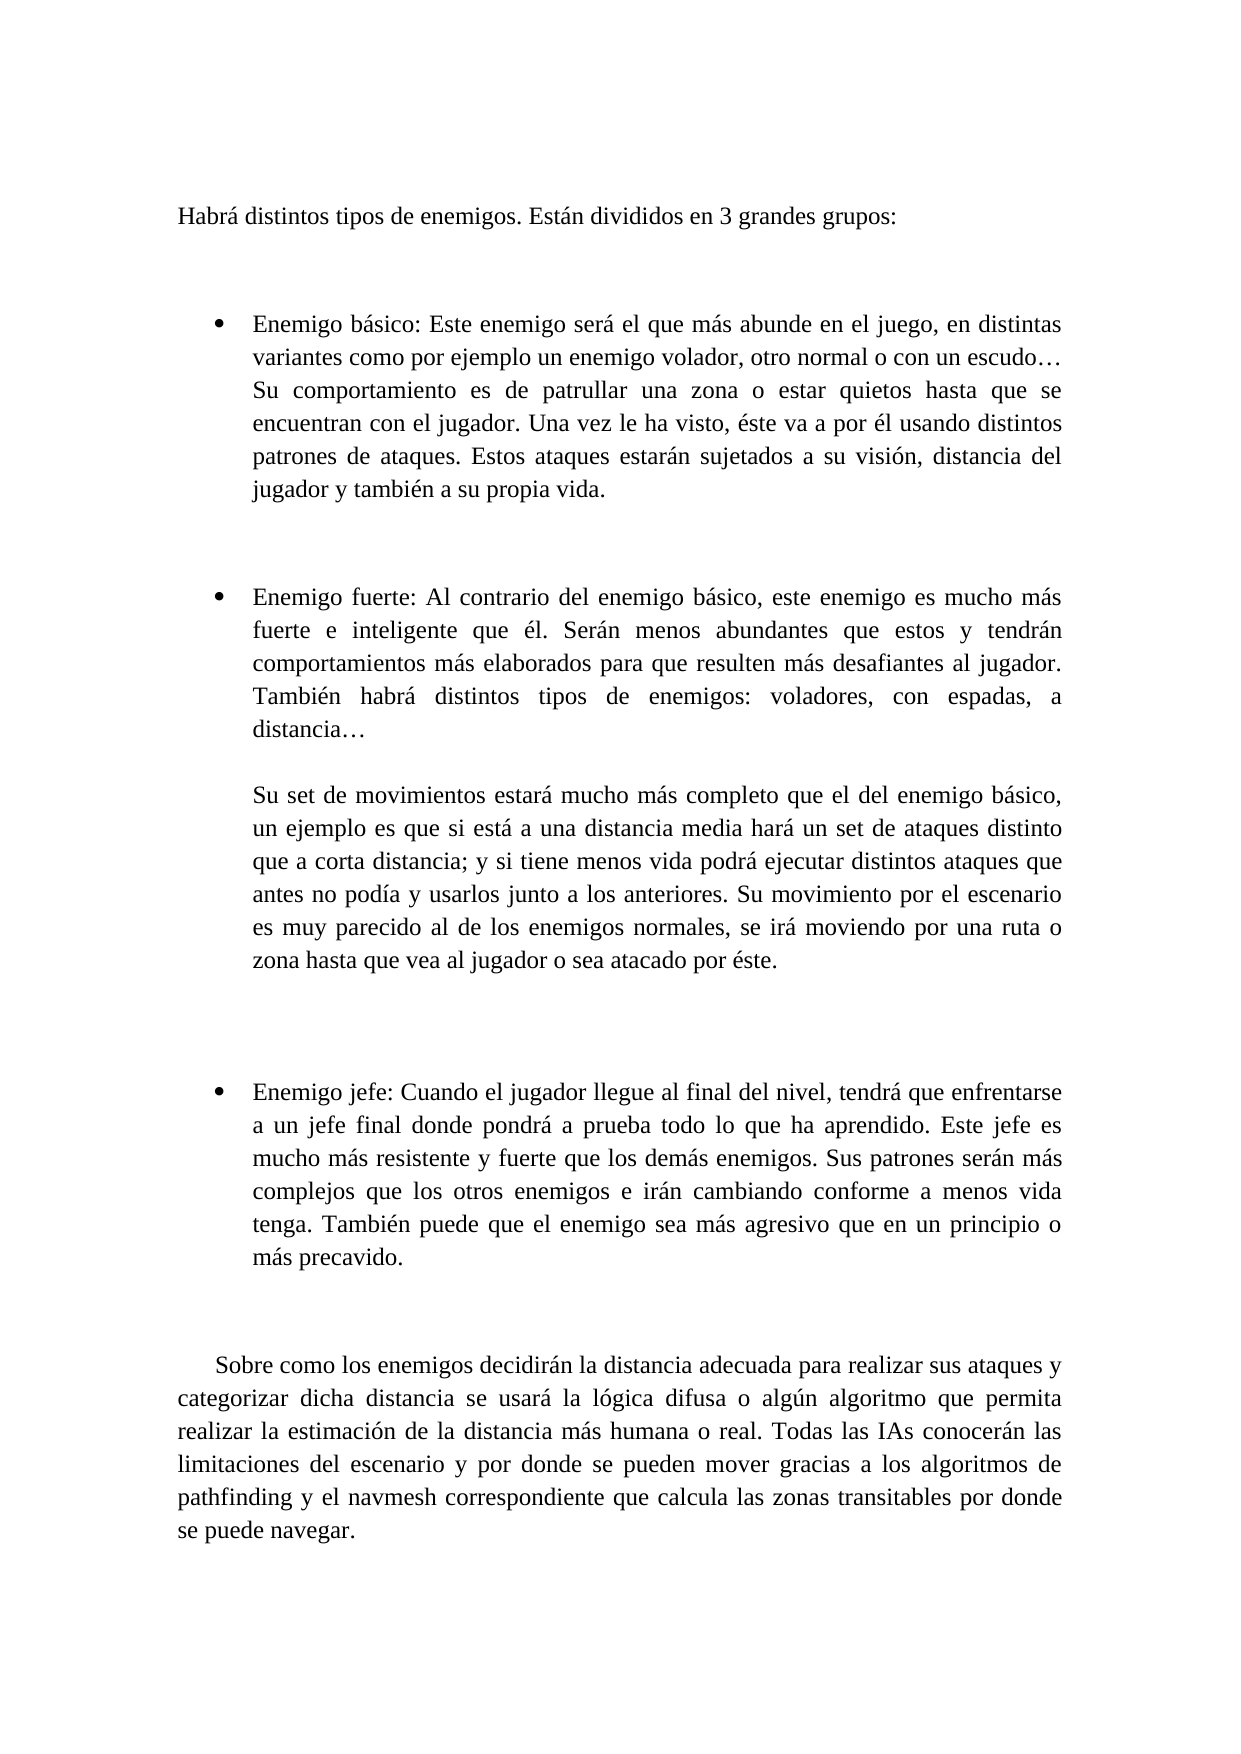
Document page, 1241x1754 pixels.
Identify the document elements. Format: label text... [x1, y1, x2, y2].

list Enemigo fuerte: Al contrario del enemigo básico, este enemigo es mucho más fuerte e inteligente que él. Serán menos abundantes que estos y tendrán comportamientos más elaborados para que resulten más desafiantes al jugador. También habrá distintos tipos de enemigos: voladores, con espadas, a distancia… [215, 582, 1063, 743]
list Enemigo jefe: Cuando el jugador llegue al final del nivel, tendrá que enfrentarse a un jefe final donde pondrá a prueba todo lo que ha aprendido. Este jefe es mucho más resistente y fuerte que los demás enemigos. Sus patrones serán más complejos que los otros enemigos e irán cambiando conforme a menos vida tenga. También puede que el enemigo sea más agresivo que en un principio o más precavido. [215, 1077, 1063, 1271]
list Enemigo básico: Este enemigo será el que más abunde en el juego, en distintas variantes como por ejemplo un enemigo volador, otro normal o con un escudo… Su comportamiento es de patrullar una zona o estar quietos hasta que se encuentran con el jugador. Una vez le ha visto, éste va a por él usando distintos patrones de ataques. Estos ataques estarán sujetados a su visión, distancia del jugador y también a su propia vida. [215, 309, 1063, 503]
text Sobre como los enemigos decidirán la distancia adecuada para realizar sus ataques y categorizar dicha distancia se usará la lógica difusa o algún algoritmo que permita realizar la estimación de la distancia más humana o real. Todas las IAs conocerán las limitaciones del escenario y por donde se pueden mover gracias a los algoritmos de pathfinding y el navmesh correspondiente que calcula las zonas transitables por donde se puede navegar. [177, 1350, 1063, 1544]
text Habrá distintos tipos de enemigos. Están divididos en 3 grandes grupos: [177, 201, 1063, 230]
list Su set de movimientos estará mucho más completo que el del enemigo básico, un ejemplo es que si está a una distancia media hará un set de ataques distinto que a corta distancia; y si tiene menos vida podrá ejecutar distintos ataques que antes no podía y usarlos junto a los anteriores. Su movimiento por el escenario es muy parecido al de los enemigos normales, se irá moviendo por una ruta o zona hasta que vea al jugador o sea atacado por éste. [252, 780, 1063, 974]
